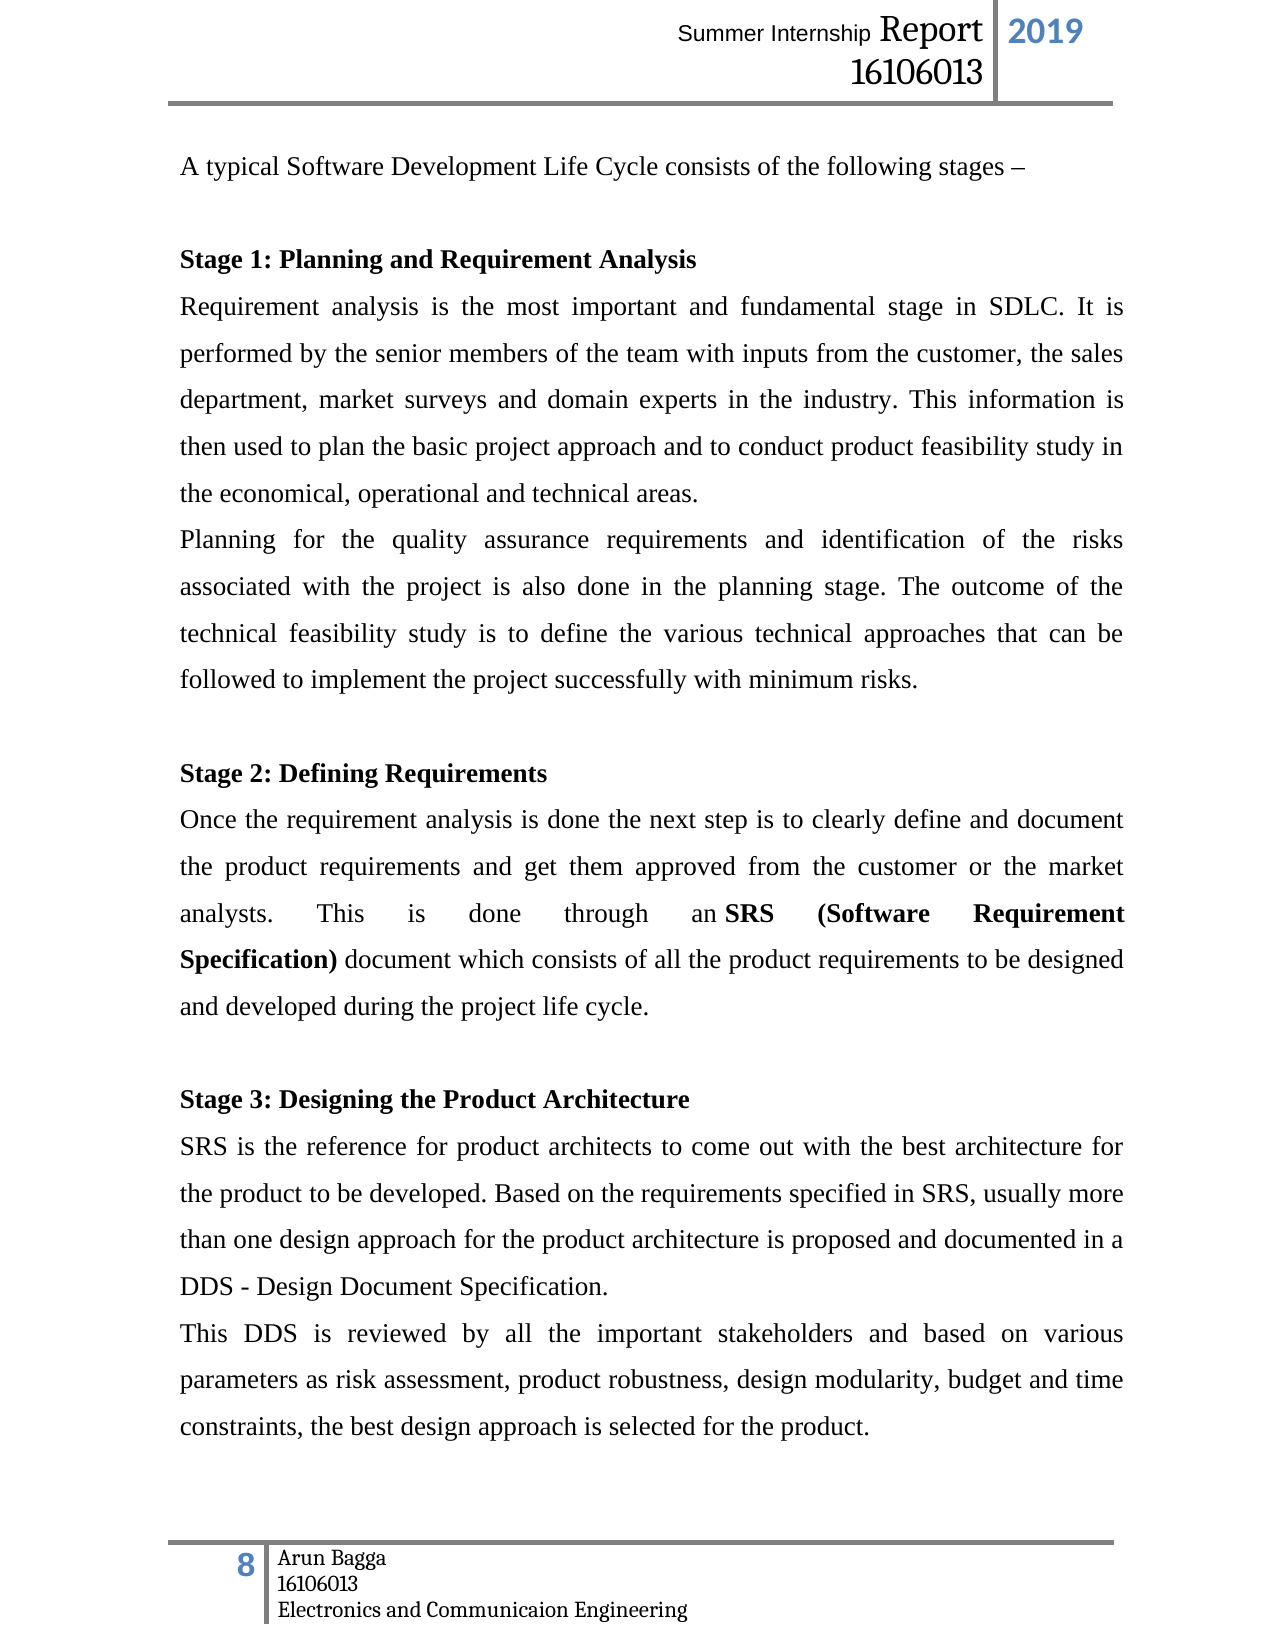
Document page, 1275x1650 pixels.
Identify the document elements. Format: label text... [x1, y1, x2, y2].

text This DDS is reviewed by all the important stakeholders and based on various parameters as risk assessment, product robustness, design modularity, budget and time constraints, the best design approach is selected for the product. [179, 1317, 1125, 1441]
text SRS is the reference for product architects to come out with the best architecture for the product to be developed. Based on the requirements specified in SRS, usually more than one design approach for the product architecture is proposed and documented in a DDS - Design Document Specification. [179, 1130, 1125, 1301]
text Planning for the quality assurance requirements and identification of the risks associated with the project is also done in the planning stage. The outcome of the technical feasibility study is to define the various technical approaches that can be followed to implement the project successfully with minimum risks. [179, 523, 1125, 694]
text Stage 2: Defining Requirements [179, 757, 1125, 788]
text Stage 1: Planning and Requirement Analysis [179, 243, 1125, 274]
text Requirement analysis is the most important and fundamental stage in SDLC. It is performed by the senior members of the team with inputs from the customer, the sales department, market surveys and domain experts in the industry. This information is then used to plan the basic project approach and to conduct product feasibility study in the economical, operational and technical areas. [179, 290, 1125, 508]
text Once the requirement analysis is done the next step is to clearly define and document the product requirements and get them approved from the customer or the market analysts. This is done through an SRS (Software Requirement Specification) document which consists of all the product requirements to be designed and developed during the project life cycle. [179, 803, 1125, 1021]
text A typical Software Development Life Cycle consists of the following stages – [179, 150, 1125, 181]
text Stage 3: Designing the Product Architecture [179, 1083, 1125, 1114]
